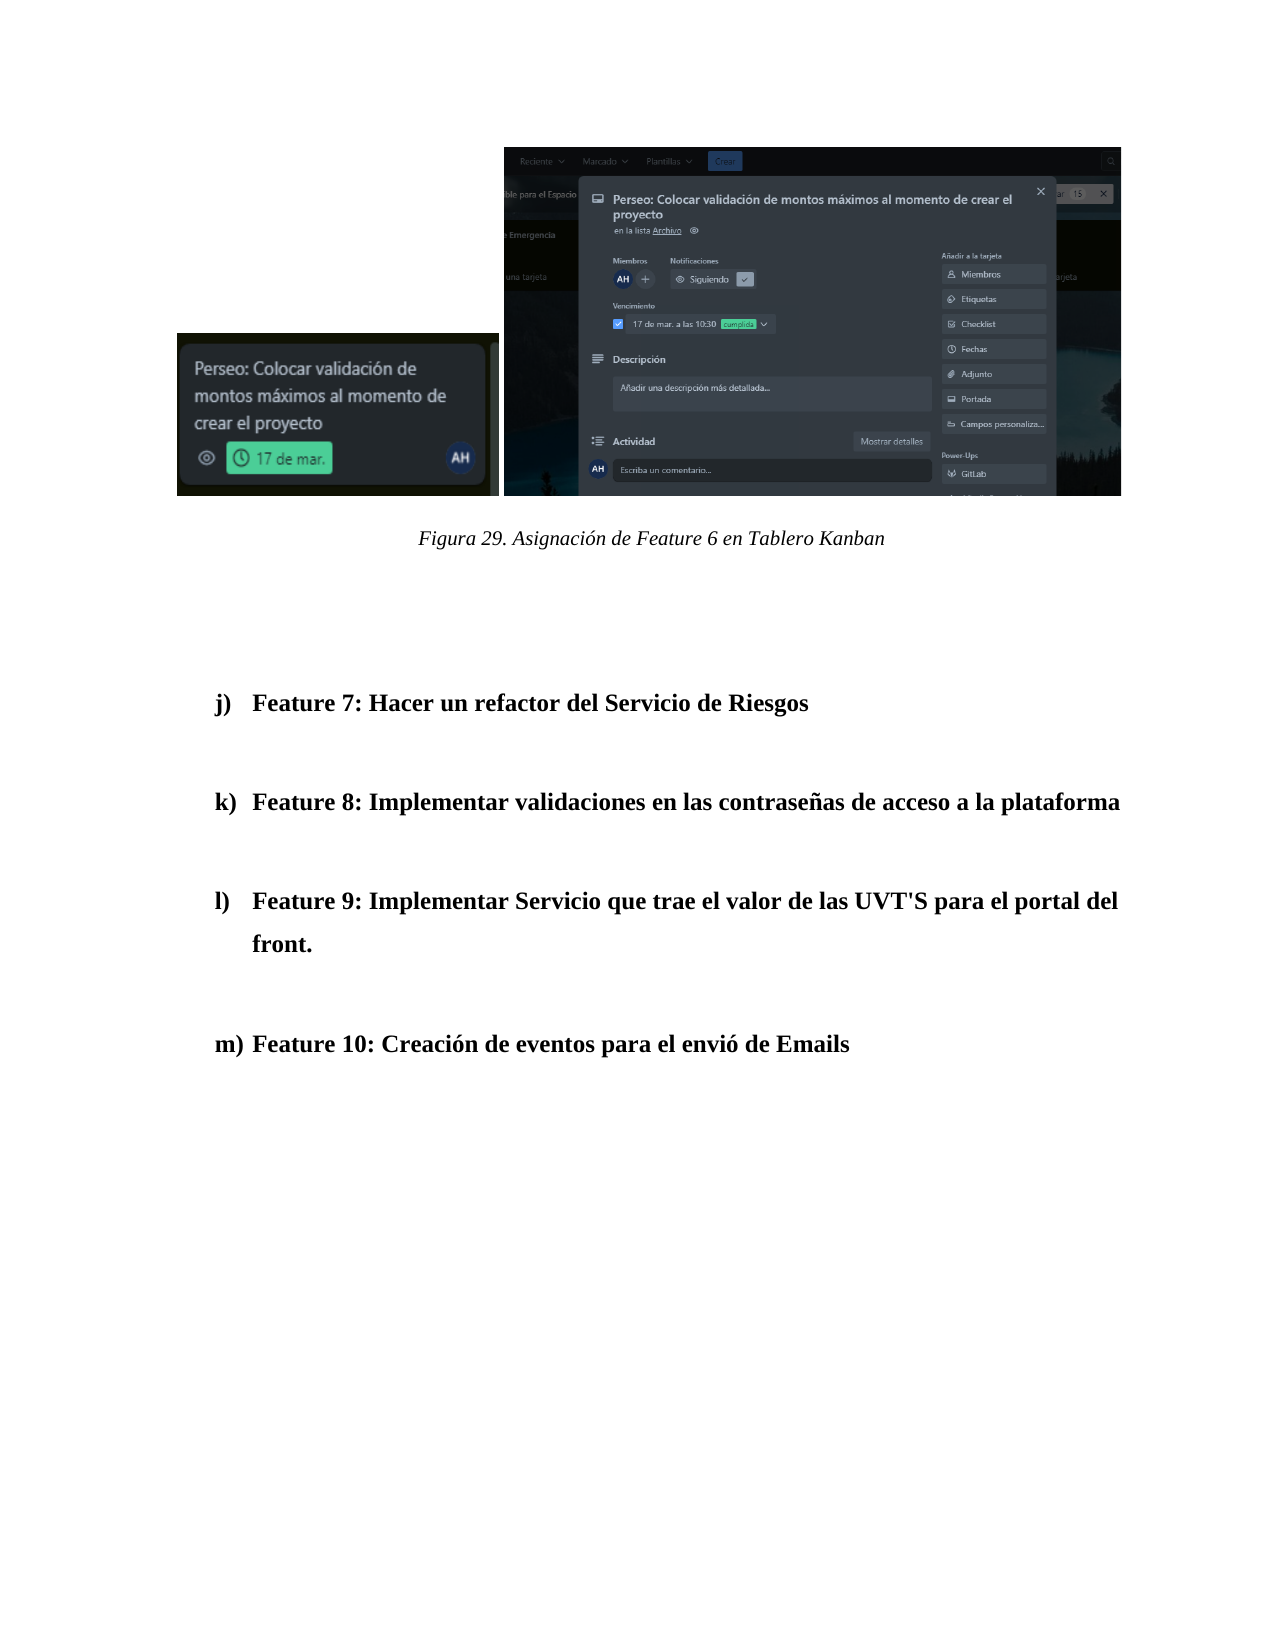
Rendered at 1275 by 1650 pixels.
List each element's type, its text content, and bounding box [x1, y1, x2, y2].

subtitle Feature 7: Hacer un refactor del Servicio de Riesgos [214, 688, 1128, 717]
text Figura 29. Asignación de Feature 6 en Tablero Kanban [177, 526, 1128, 550]
picture [177, 333, 499, 496]
picture [504, 147, 1122, 496]
subtitle Feature 10: Creación de eventos para el envió de Emails [214, 1029, 1128, 1057]
subtitle Feature 8: Implementar validaciones en las contraseñas de acceso a la plataforma [214, 787, 1128, 816]
subtitle Feature 9: Implementar Servicio que trae el valor de las UVT'S para el portal del front. [214, 886, 1128, 958]
